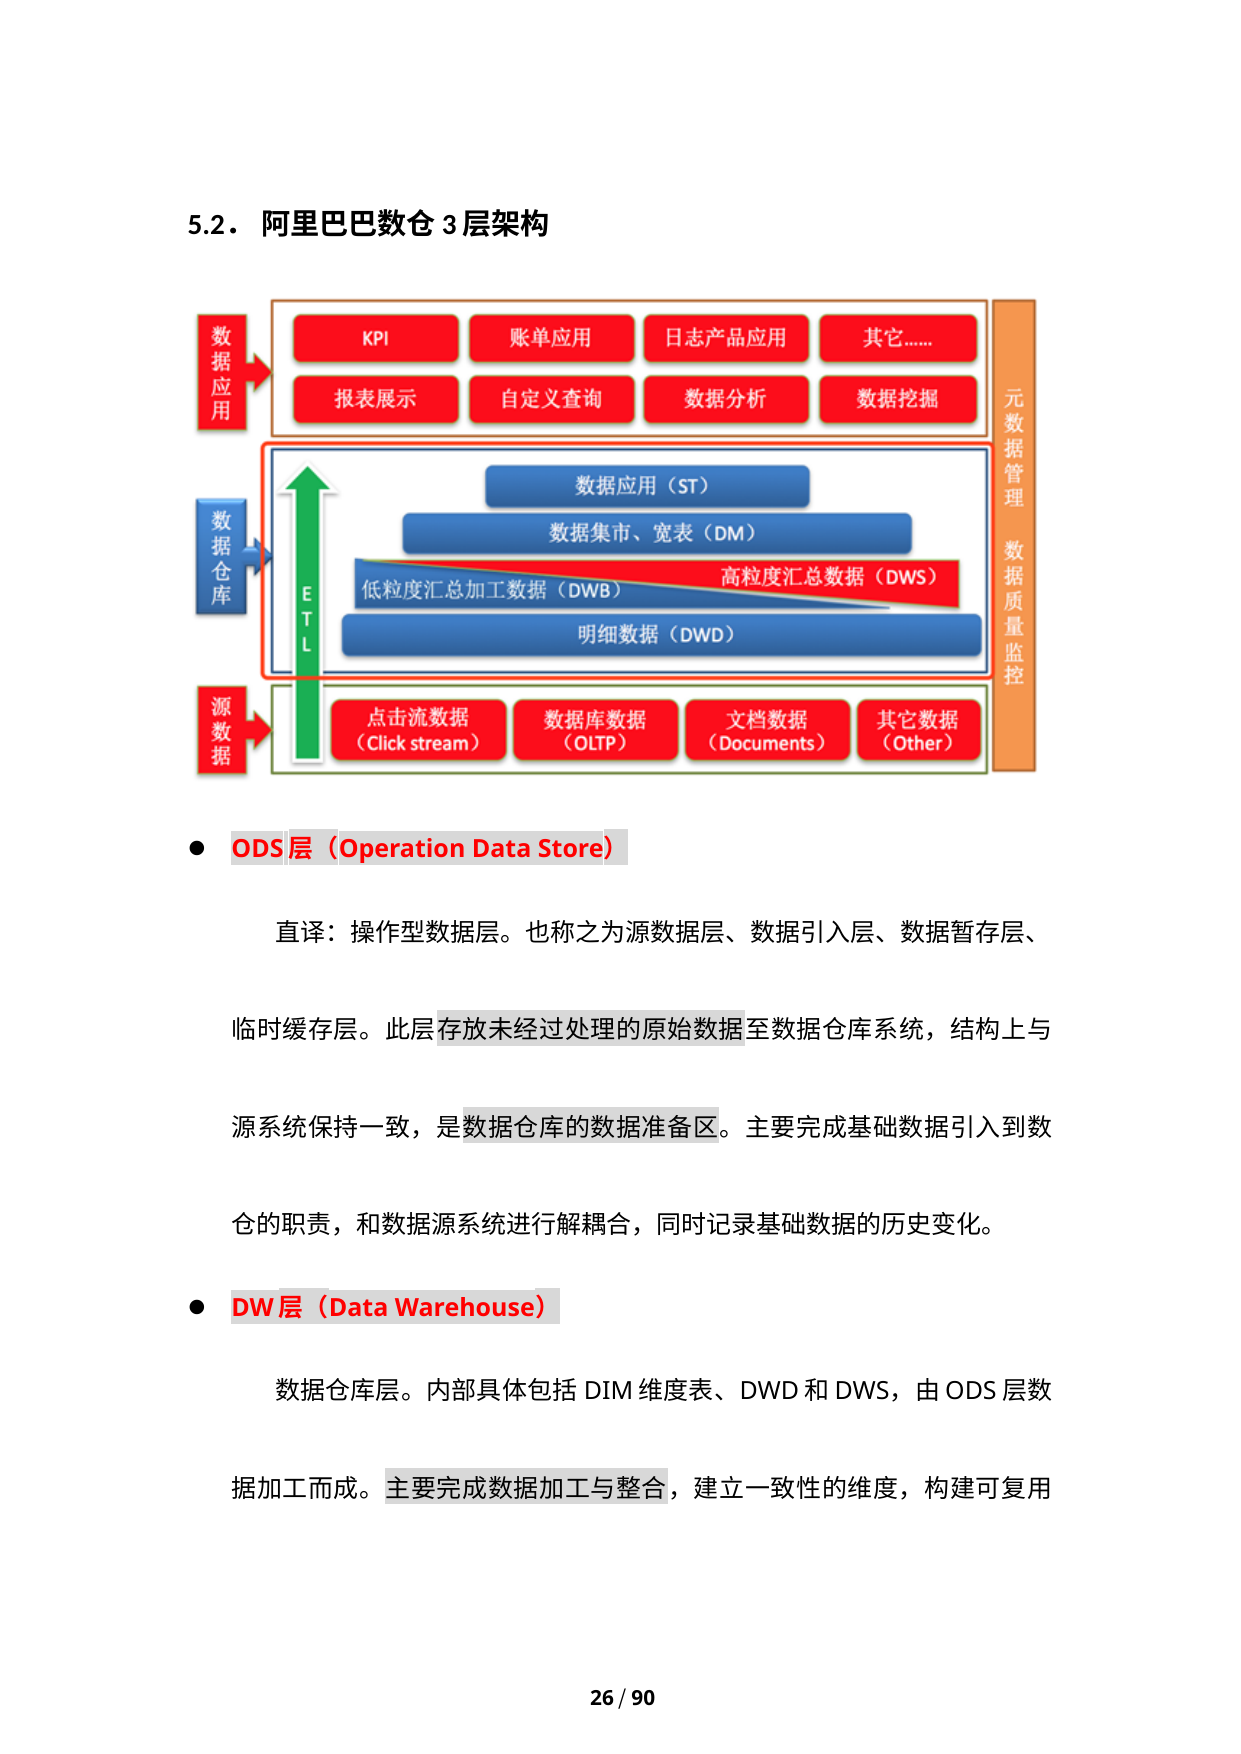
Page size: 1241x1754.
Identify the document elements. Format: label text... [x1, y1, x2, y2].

picture [187, 281, 1053, 792]
list DW层（Data Warehouse） [187, 1273, 1053, 1338]
list 直译：操作型数据层。也称之为源数据层、数据引入层、数据暂存层、临时缓存层。此层存放未经过处理的原始数据至数据仓库系统，结构上与源系统保持一致，是数据仓库的数据准备区。主要完成基础数据引入到数仓的职责，和数据源系统进行解耦合，同时记录基础数据的历史变化。 [231, 898, 1053, 1255]
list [231, 1356, 1053, 1519]
subtitle 阿里巴巴数仓3层架构 [187, 189, 1053, 254]
list ODS层（Operation Data Store） [187, 814, 1053, 879]
